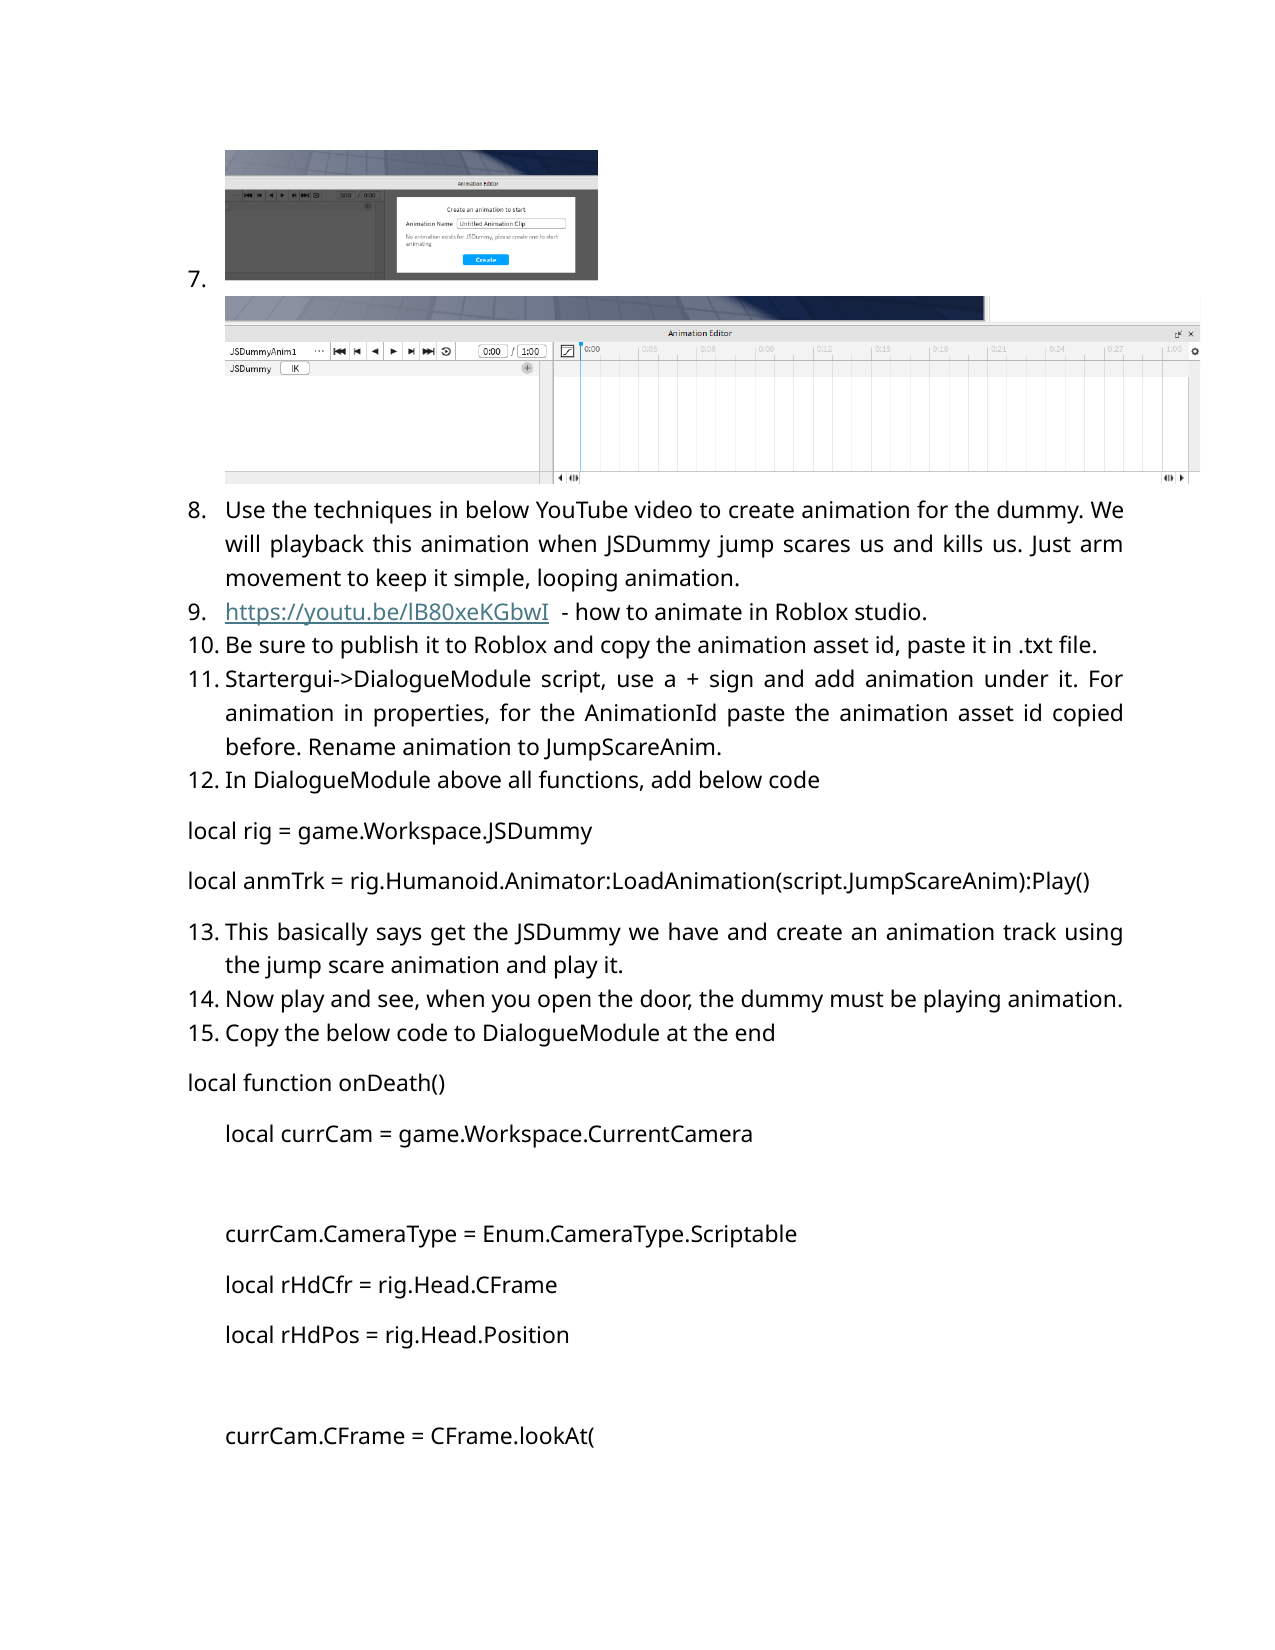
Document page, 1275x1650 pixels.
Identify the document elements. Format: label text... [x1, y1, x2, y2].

list Use the techniques in below YouTube video to create animation for the dummy. We will playback this animation when JSDummy jump scares us and kills us. Just arm movement to keep it simple, looping animation. [187, 494, 1125, 593]
text currCam.CameraType = Enum.CameraType.Scriptable [187, 1218, 1125, 1249]
list Now play and see, when you open the door, the dummy must be playing animation. [187, 983, 1125, 1014]
text local function onDeath() [187, 1067, 1125, 1098]
text local rHdPos = rig.Head.Position [187, 1319, 1125, 1350]
list In DialogueModule above all functions, add below code [187, 764, 1125, 795]
picture [225, 150, 598, 287]
text local rig = game.Workspace.JSDummy [187, 814, 1125, 846]
list Copy the below code to DialogueModule at the end [187, 1017, 1125, 1048]
list Startergui->DialogueModule script, use a + sign and add animation under it. For animation in properties, for the AnimationId paste the animation asset id copied before. Rename animation to JumpScareAnim. [187, 663, 1125, 762]
picture [225, 296, 1200, 492]
text local rHdCfr = rig.Head.CFrame [187, 1269, 1125, 1300]
text currCam.CFrame = CFrame.lookAt( [187, 1420, 1125, 1451]
text local currCam = game.Workspace.CurrentCamera [187, 1117, 1125, 1149]
list https://youtu.be/lB80xeKGbwI - how to animate in Roblox studio. [187, 595, 1125, 627]
list This basically says get the JSDummy we have and create an animation track using the jump scare animation and play it. [187, 915, 1125, 980]
list Be sure to publish it to Roblox and copy the animation asset id, paste it in .txt file. [187, 629, 1125, 660]
text local anmTrk = rig.Humanoid.Animator:LoadAnimation(script.JumpScareAnim):Play() [187, 865, 1125, 896]
